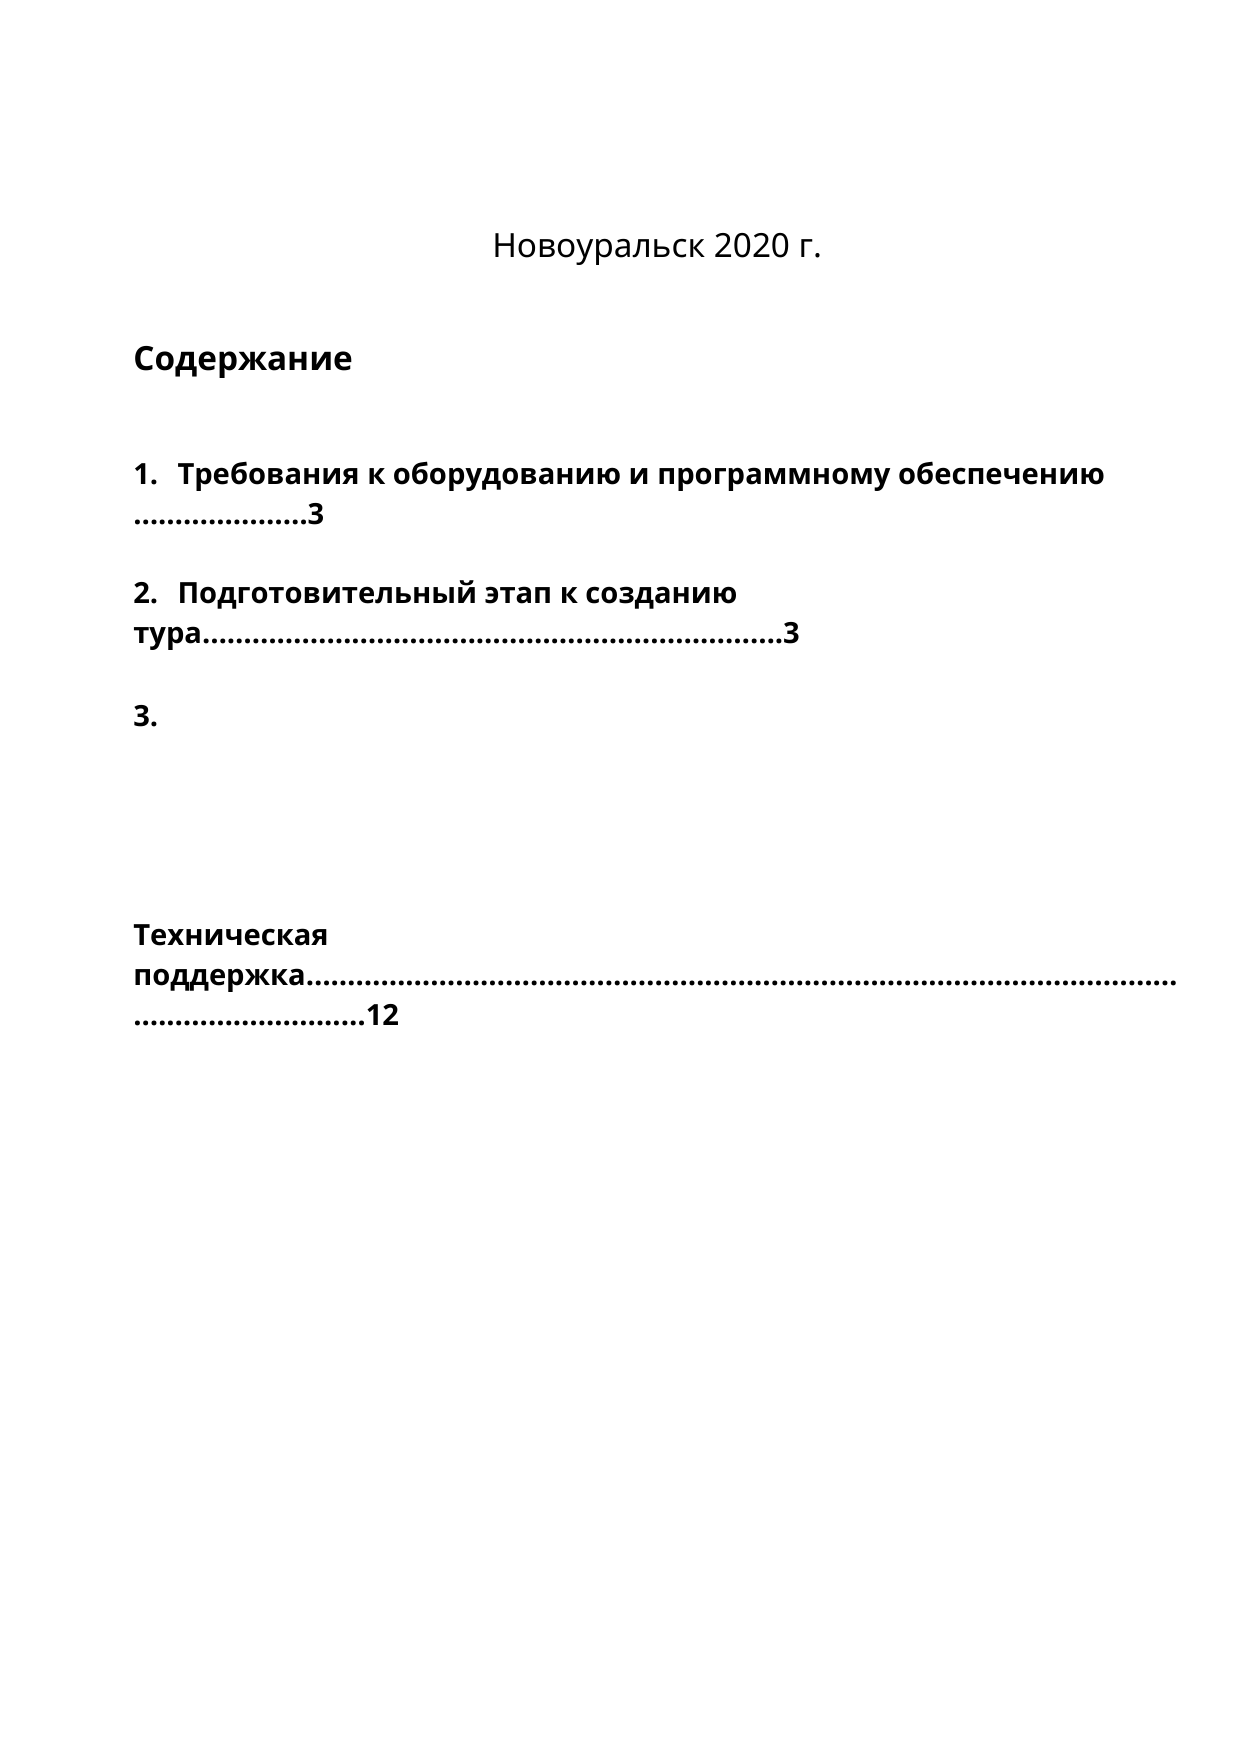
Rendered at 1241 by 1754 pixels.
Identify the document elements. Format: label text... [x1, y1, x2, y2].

list Требования к оборудованию и программному обеспечению ………...………3 [133, 453, 1181, 533]
text Техническая поддержка…………………………………………………………………………………………….……..……..……..…12 [133, 914, 1181, 1034]
text Новоуральск 2020 г. [133, 154, 1181, 268]
text Содержание [133, 335, 1181, 381]
list Подготовительный этап к созданию тура…………………………………………………………….3 [133, 573, 1181, 652]
